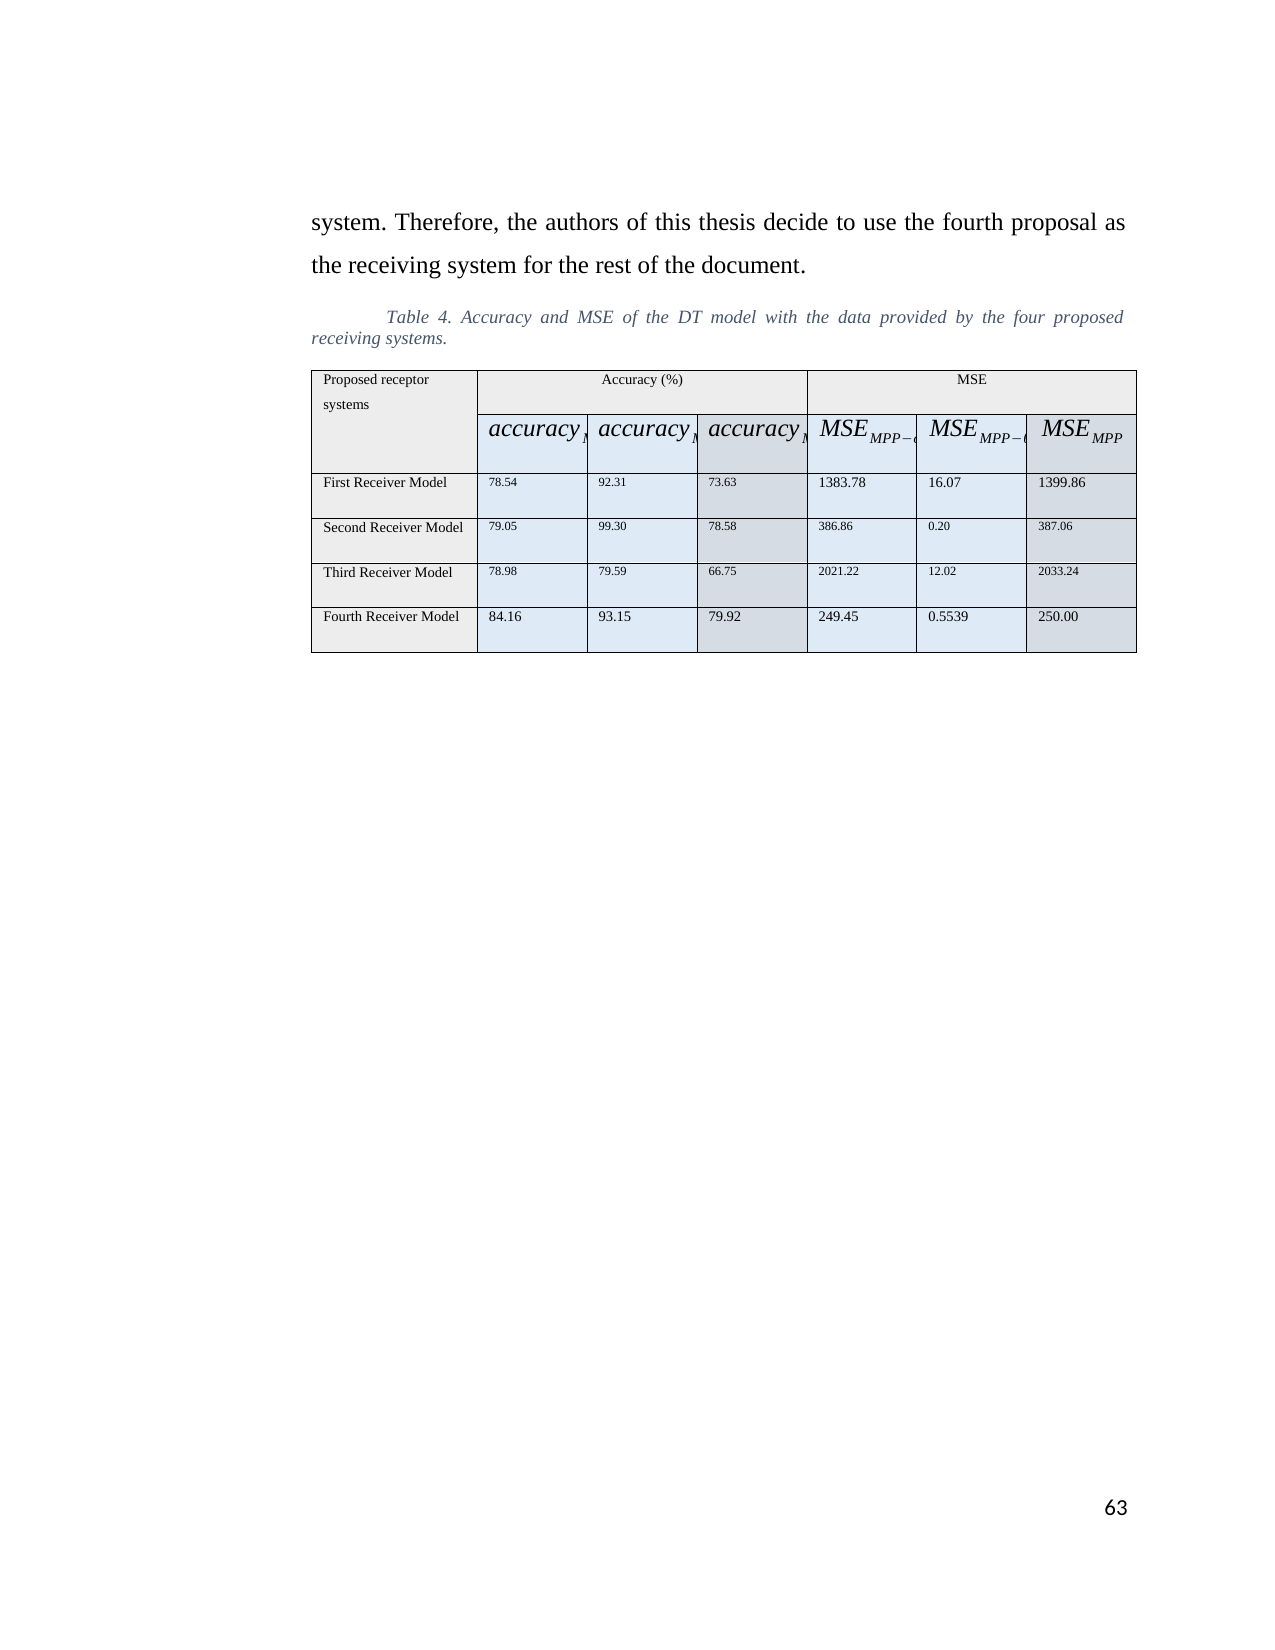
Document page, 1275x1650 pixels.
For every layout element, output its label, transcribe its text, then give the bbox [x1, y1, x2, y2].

table_cell First Receiver Model [312, 474, 477, 518]
table_cell 250.00 [1027, 608, 1136, 652]
table_cell 2033.24 [1027, 564, 1136, 607]
table_cell 78.54 [478, 474, 587, 518]
table_cell 12.02 [917, 564, 1026, 607]
table_cell [917, 415, 1026, 473]
table_cell [1027, 415, 1136, 473]
table_cell 79.92 [698, 608, 807, 652]
table_cell [808, 415, 916, 473]
table_cell 78.98 [478, 564, 587, 607]
table_header Proposed receptor systems [312, 371, 477, 473]
table_cell 16.07 [917, 474, 1026, 518]
table_cell [698, 415, 807, 473]
text Table . Accuracy and MSE of the DT model with the data provided by the four proposed receiving systems. [311, 306, 1127, 349]
table_cell 1399.86 [1027, 474, 1136, 518]
table_cell 0.5539 [917, 608, 1026, 652]
table_cell 387.06 [1027, 519, 1136, 562]
table_cell 73.63 [698, 474, 807, 518]
table_cell 1383.78 [808, 474, 916, 518]
table_cell Third Receiver Model [312, 564, 477, 607]
table_cell Second Receiver Model [312, 519, 477, 562]
table_cell 79.05 [478, 519, 587, 562]
table_cell 92.31 [588, 474, 697, 518]
table_cell 93.15 [588, 608, 697, 652]
table_header Accuracy (%) [478, 371, 807, 414]
table_header MSE [808, 371, 1136, 414]
table_cell [588, 415, 697, 473]
table_cell 0.20 [917, 519, 1026, 562]
table_cell Fourth Receiver Model [312, 608, 477, 652]
table_cell 79.59 [588, 564, 697, 607]
table_cell 249.45 [808, 608, 916, 652]
table_cell 2021.22 [808, 564, 916, 607]
table_cell [478, 415, 587, 473]
table_cell 78.58 [698, 519, 807, 562]
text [311, 207, 1127, 279]
table_cell 84.16 [478, 608, 587, 652]
table_cell 386.86 [808, 519, 916, 562]
table_cell 66.75 [698, 564, 807, 607]
table_cell 99.30 [588, 519, 697, 562]
